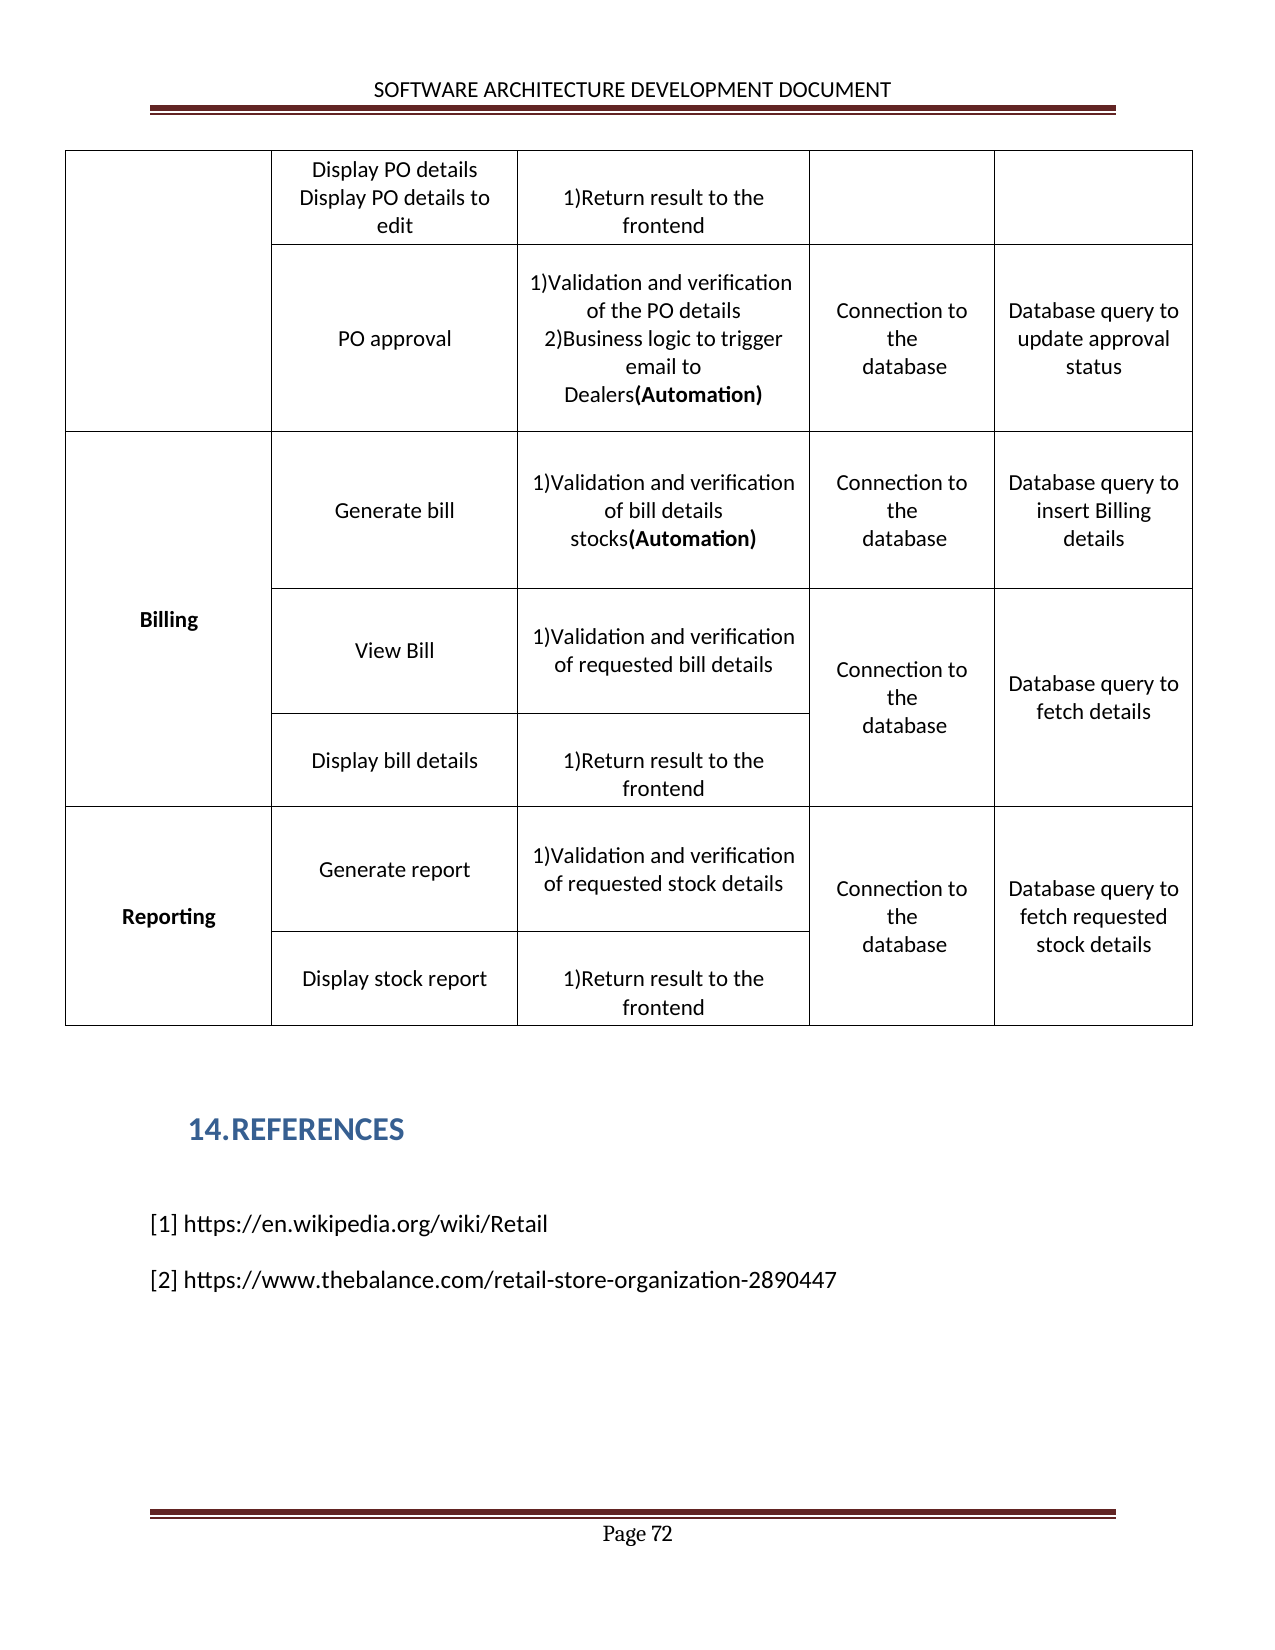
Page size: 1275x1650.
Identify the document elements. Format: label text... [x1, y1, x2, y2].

table_cell Database query to insert Billing details [995, 432, 1192, 587]
table_cell Connection to the database [810, 432, 994, 587]
text [2] https://www.thebalance.com/retail-store-organization-2890447 [150, 1264, 1116, 1294]
table_cell View Bill [272, 589, 517, 712]
table_cell 1)Validation and verification of bill details stocks(Automation) [518, 432, 809, 587]
table_cell Generate report [272, 807, 517, 931]
table_cell 1)Return result to the frontend [518, 932, 809, 1025]
table_cell Display PO details Display PO details to edit [272, 151, 517, 244]
table_cell 1)Return result to the frontend [518, 714, 809, 806]
table_cell Billing [66, 432, 271, 806]
subtitle REFERENCES [187, 1108, 1116, 1149]
table_cell 1)Validation and verification of requested stock details [518, 807, 809, 931]
table_cell 1)Validation and verification of requested bill details [518, 589, 809, 712]
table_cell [995, 151, 1192, 244]
table_cell Database query to update approval status [995, 245, 1192, 431]
table_cell PO approval [272, 245, 517, 431]
table_cell Reporting [66, 807, 271, 1025]
table_cell 1)Validation and verification of the PO details 2)Business logic to trigger email to Dealers(Automation) [518, 245, 809, 431]
table_cell Database query to fetch requested stock details [995, 807, 1192, 1025]
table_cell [810, 151, 994, 244]
table_cell Generate bill [272, 432, 517, 587]
table_cell Connection to the database [810, 589, 994, 806]
table_cell Database query to fetch details [995, 589, 1192, 806]
table_cell Display bill details [272, 714, 517, 806]
text [1] https://en.wikipedia.org/wiki/Retail [150, 1208, 1116, 1238]
table_cell Display stock report [272, 932, 517, 1025]
table_cell Connection to the database [810, 807, 994, 1025]
table_cell 1)Return result to the frontend [518, 151, 809, 244]
table_cell Connection to the database [810, 245, 994, 431]
